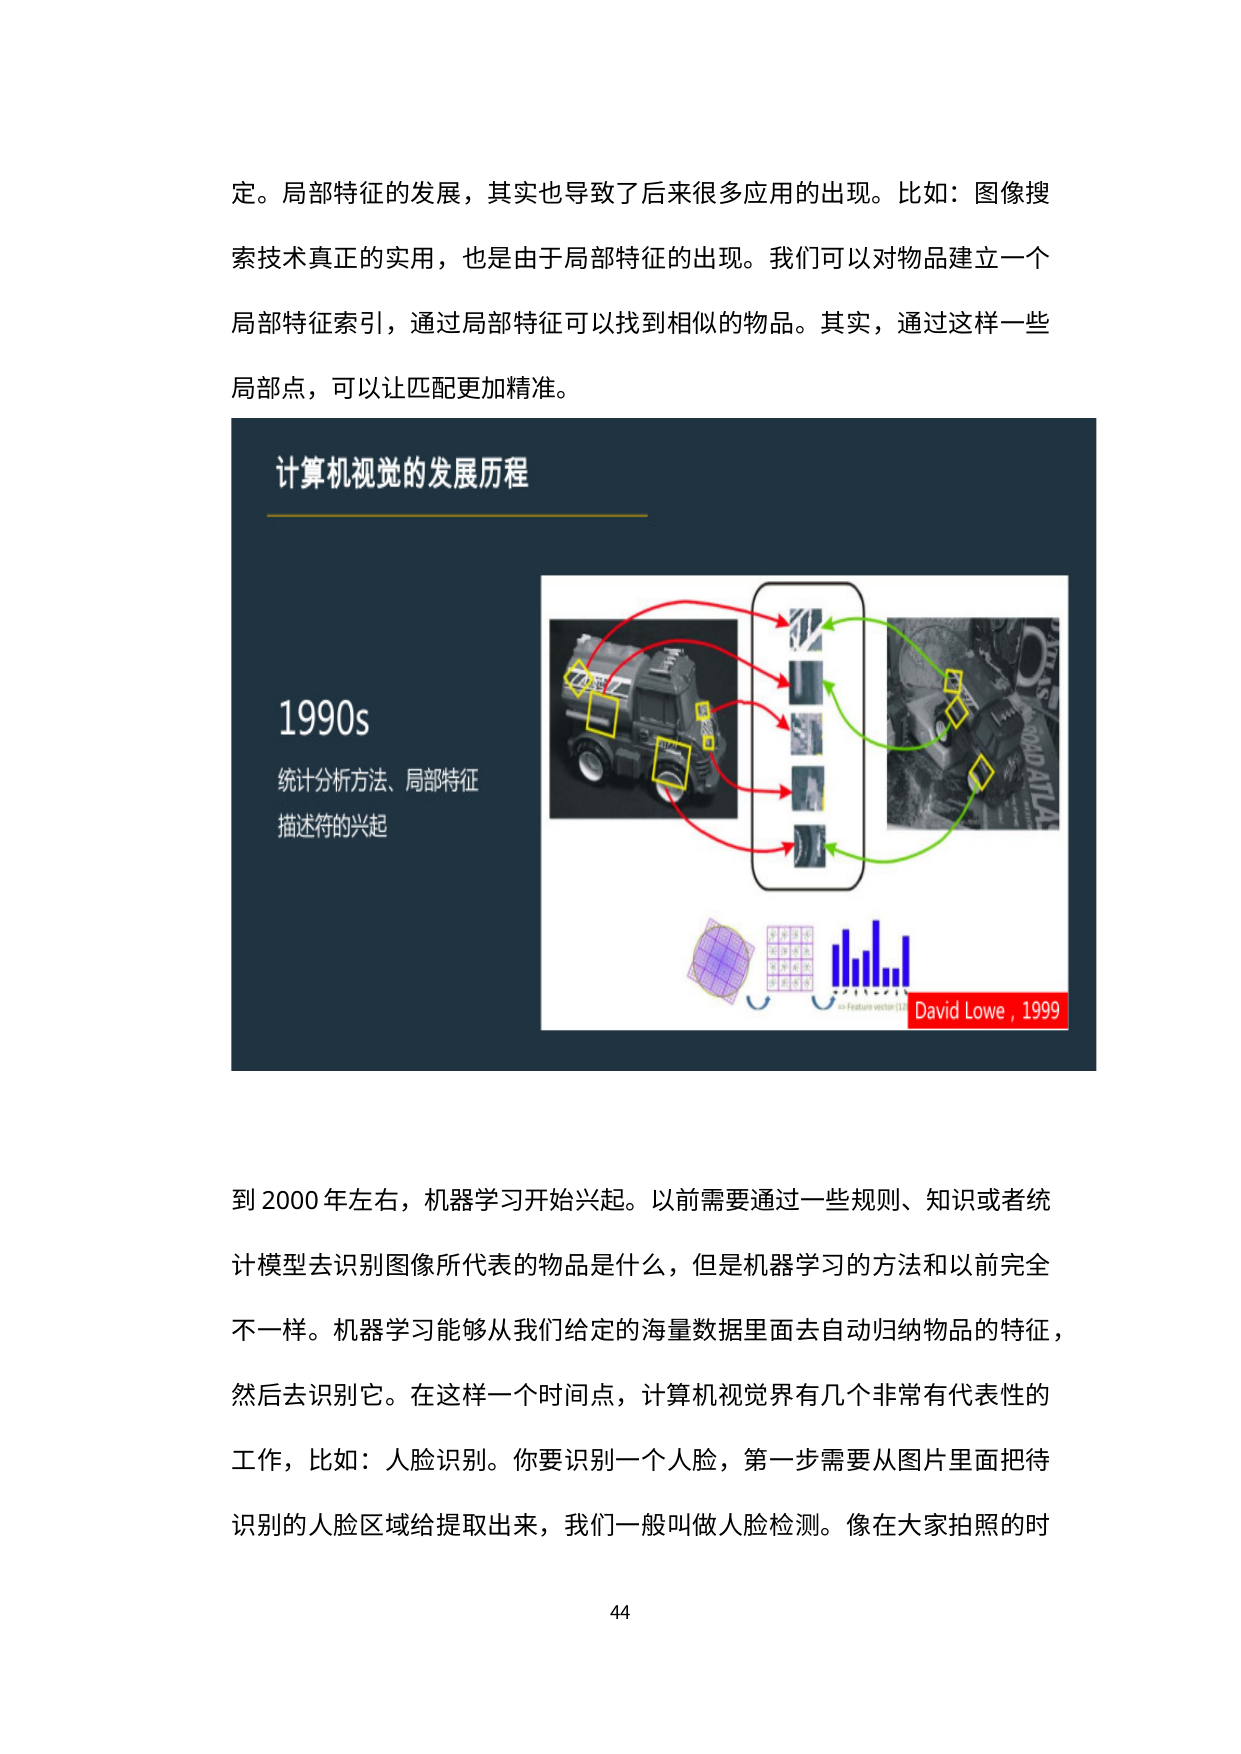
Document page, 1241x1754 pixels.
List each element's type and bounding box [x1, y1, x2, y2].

text [231, 1166, 1053, 1556]
text [231, 159, 1053, 418]
picture [231, 418, 1097, 1071]
